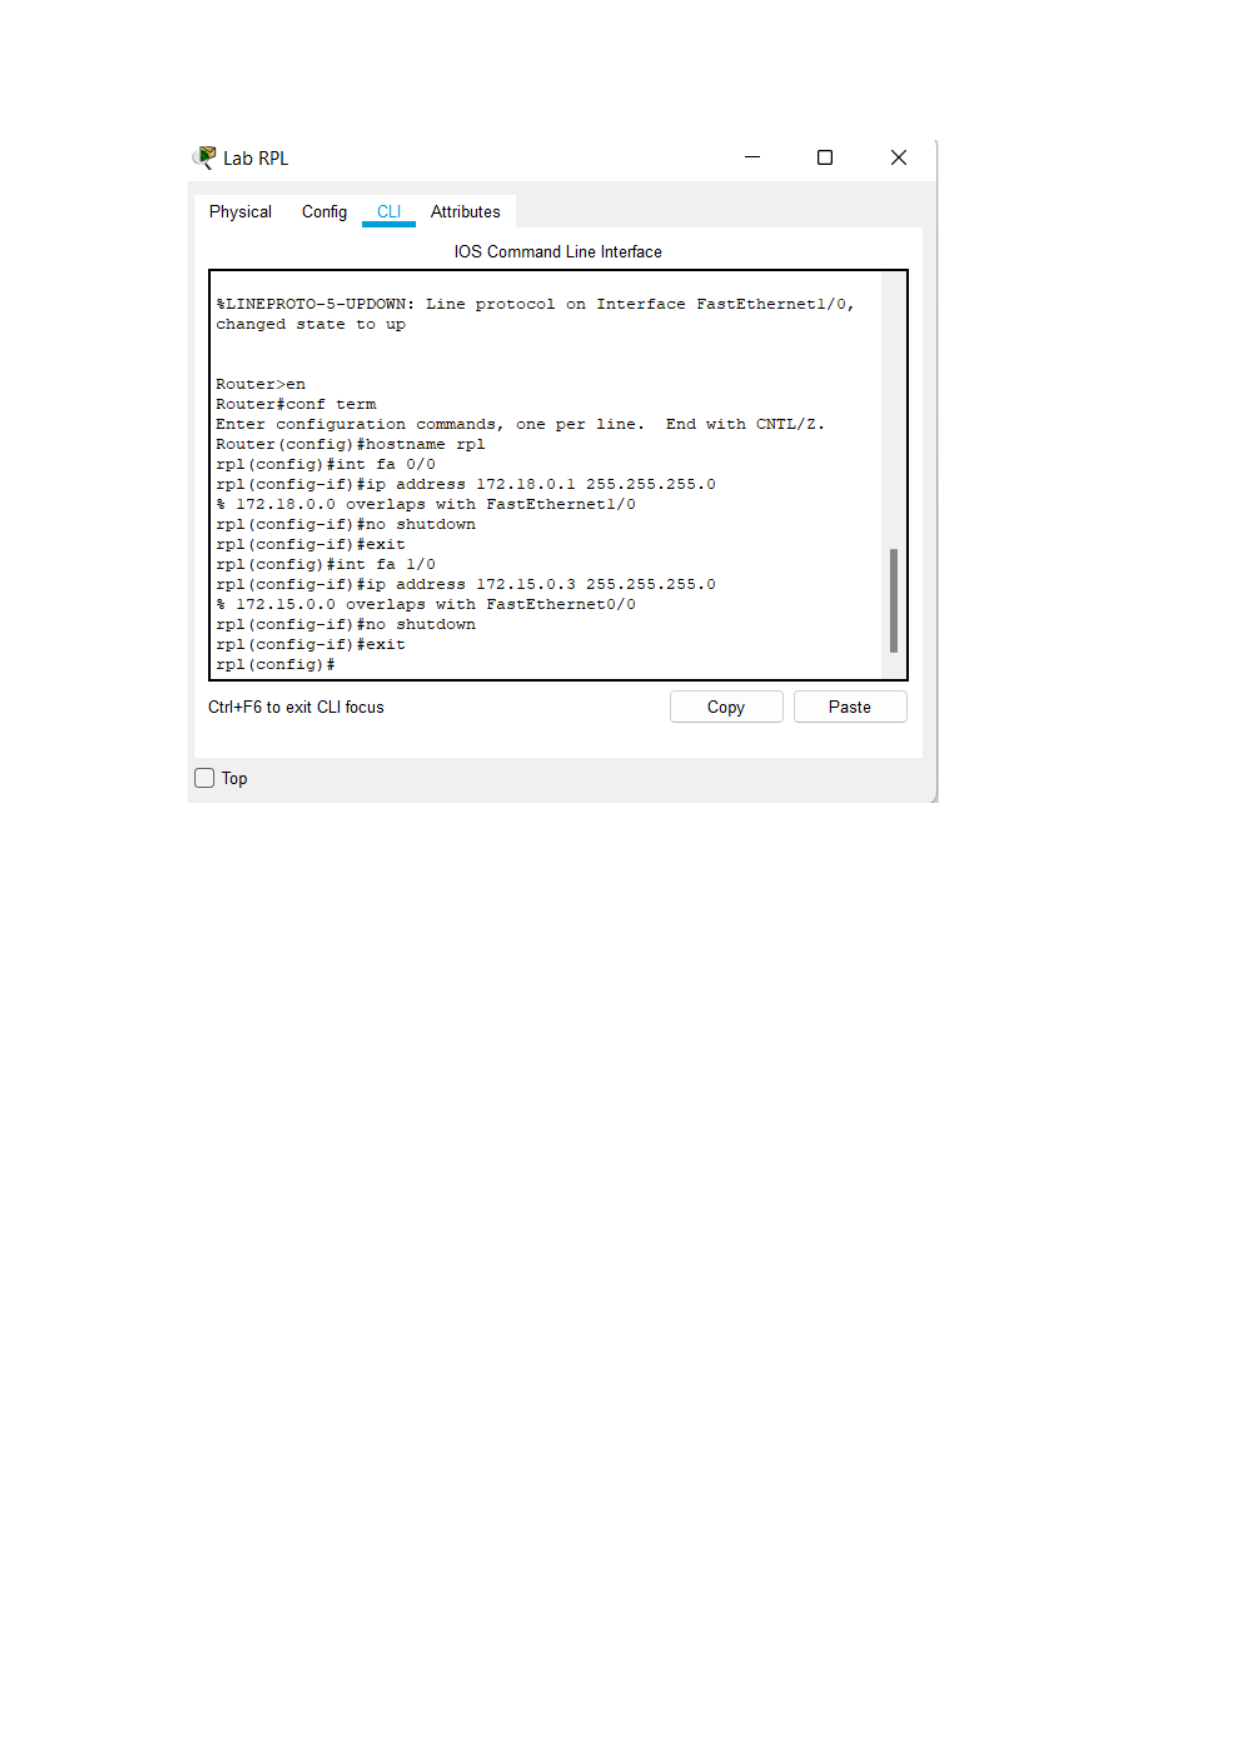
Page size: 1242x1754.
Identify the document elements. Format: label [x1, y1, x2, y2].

picture [187, 140, 939, 803]
